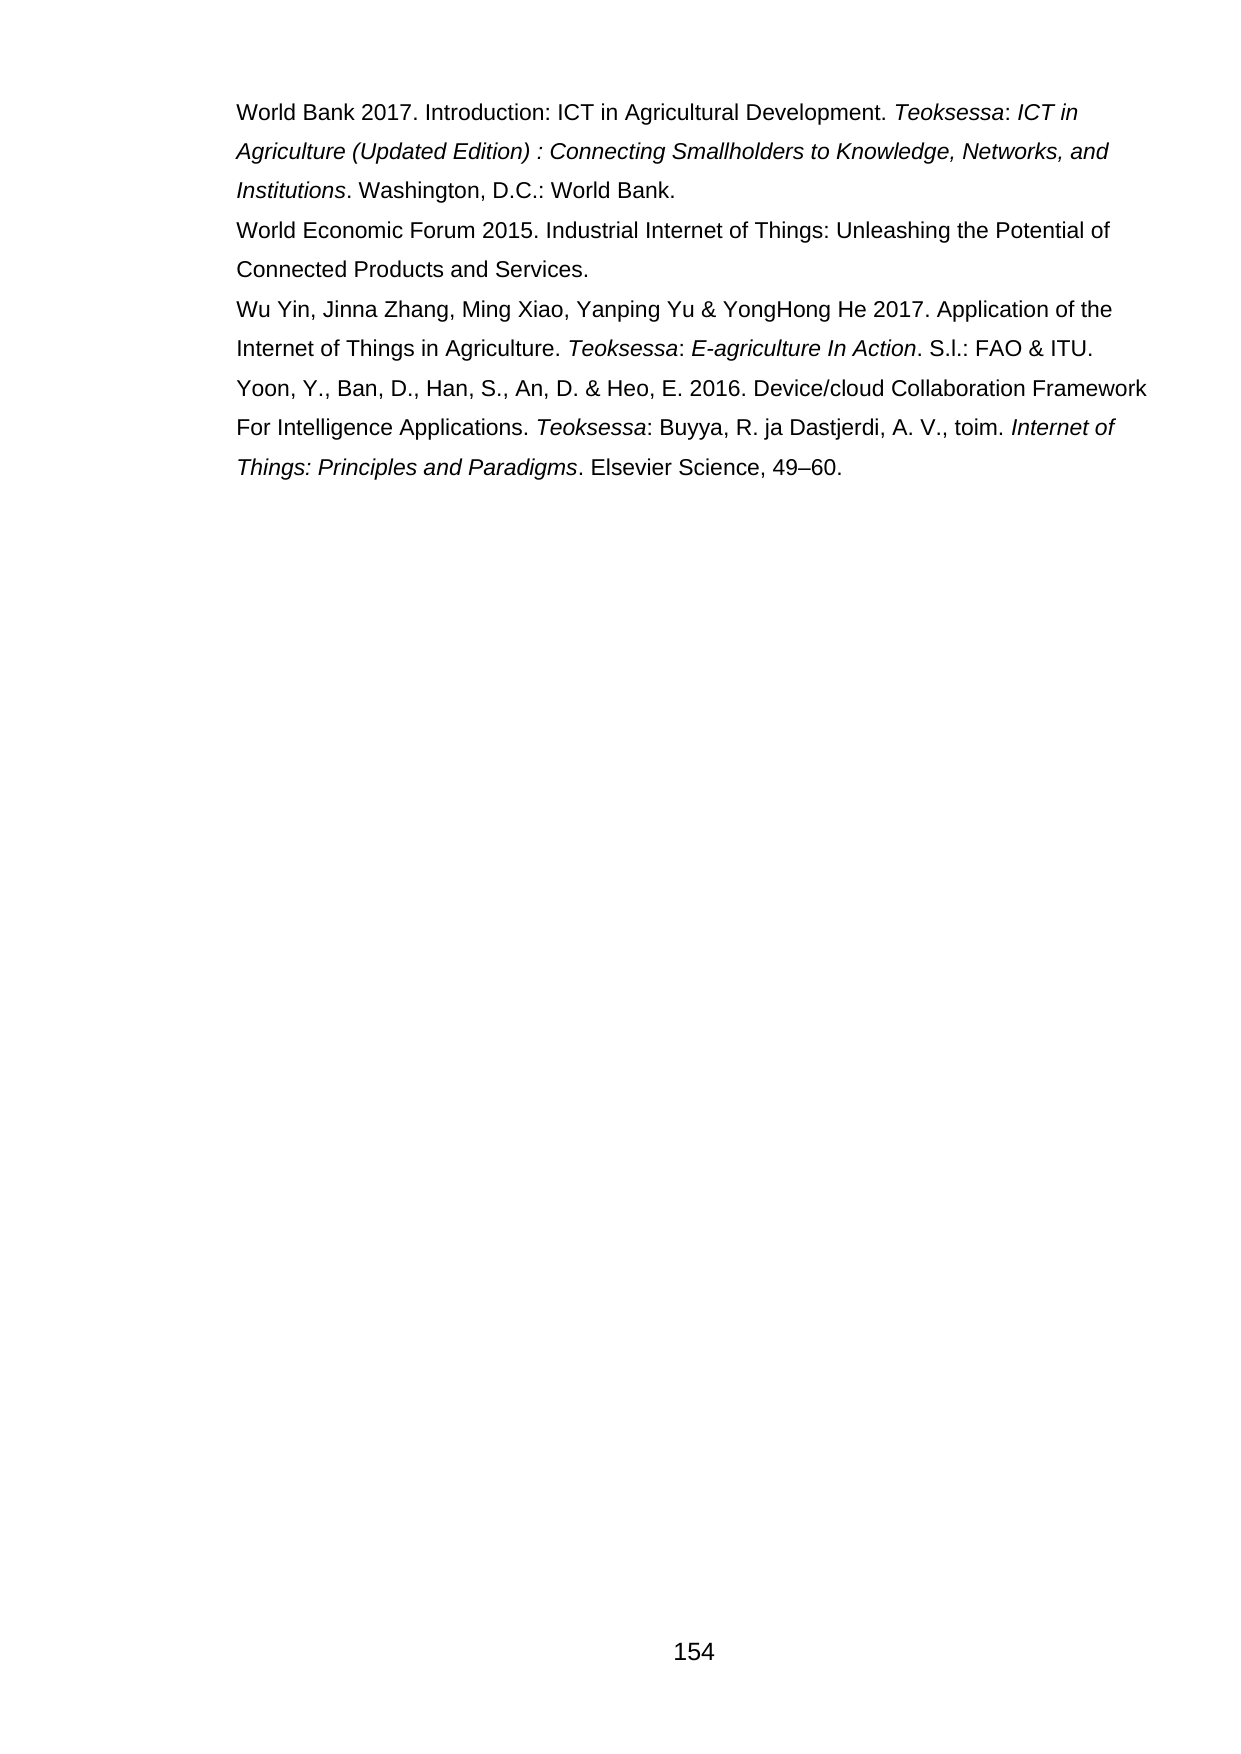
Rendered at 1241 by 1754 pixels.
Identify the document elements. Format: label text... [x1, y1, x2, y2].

text World Economic Forum 2015. Industrial Internet of Things: Unleashing the Potential of Connected Products and Services. [236, 217, 1152, 283]
text World Bank 2017. Introduction: ICT in Agricultural Development. Teoksessa: ICT in Agriculture (Updated Edition) : Connecting Smallholders to Knowledge, Networks, and Institutions. Washington, D.C.: World Bank. [236, 98, 1152, 204]
text Wu Yin, Jinna Zhang, Ming Xiao, Yanping Yu & YongHong He 2017. Application of the Internet of Things in Agriculture. Teoksessa: E-agriculture In Action. S.l.: FAO & ITU. [236, 296, 1152, 362]
text Yoon, Y., Ban, D., Han, S., An, D. & Heo, E. 2016. Device/cloud Collaboration Framework For Intelligence Applications. Teoksessa: Buyya, R. ja Dastjerdi, A. V., toim. Internet of Things: Principles and Paradigms. Elsevier Science, 49–60. [236, 375, 1152, 480]
